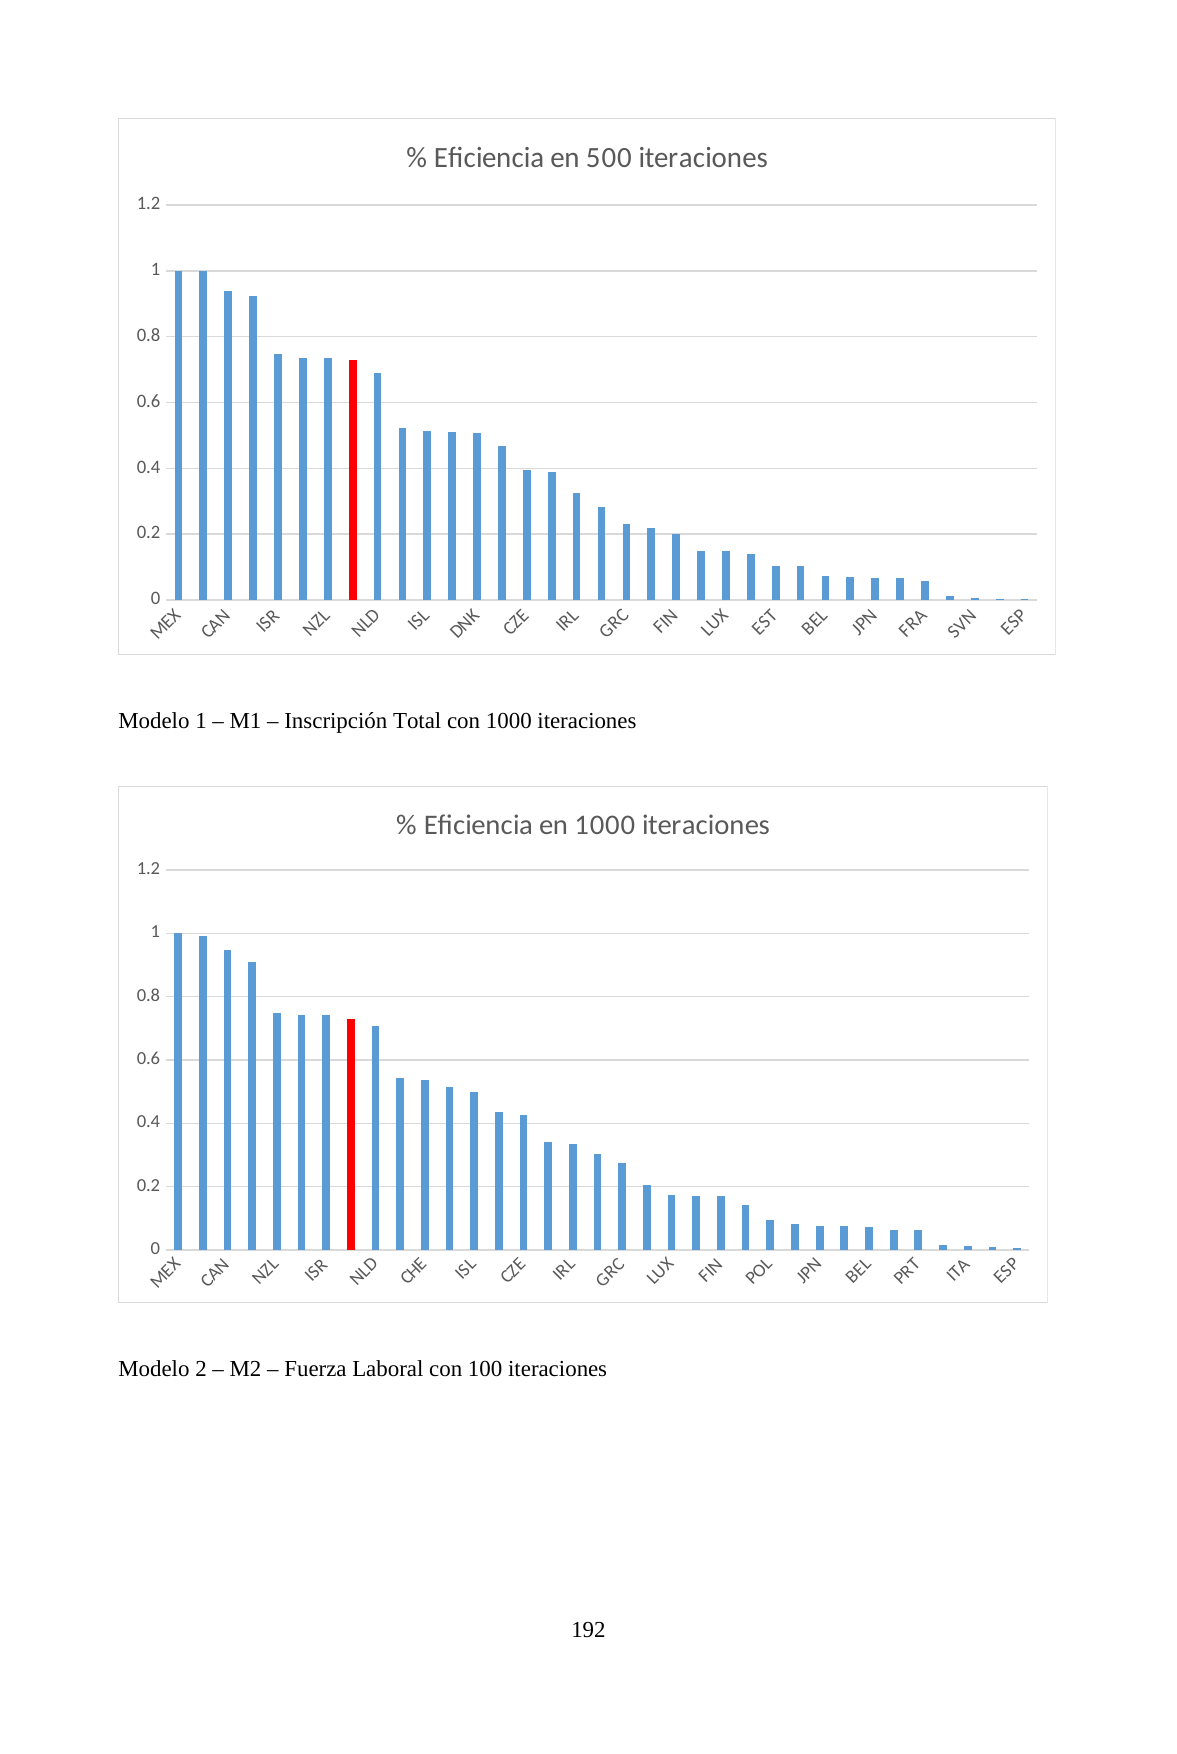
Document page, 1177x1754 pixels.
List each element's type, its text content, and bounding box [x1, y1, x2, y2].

text Modelo 1 – M1 – Inscripción Total con 1000 iteraciones [118, 707, 1058, 734]
text Modelo 2 – M2 – Fuerza Laboral con 100 iteraciones [118, 1355, 1058, 1382]
